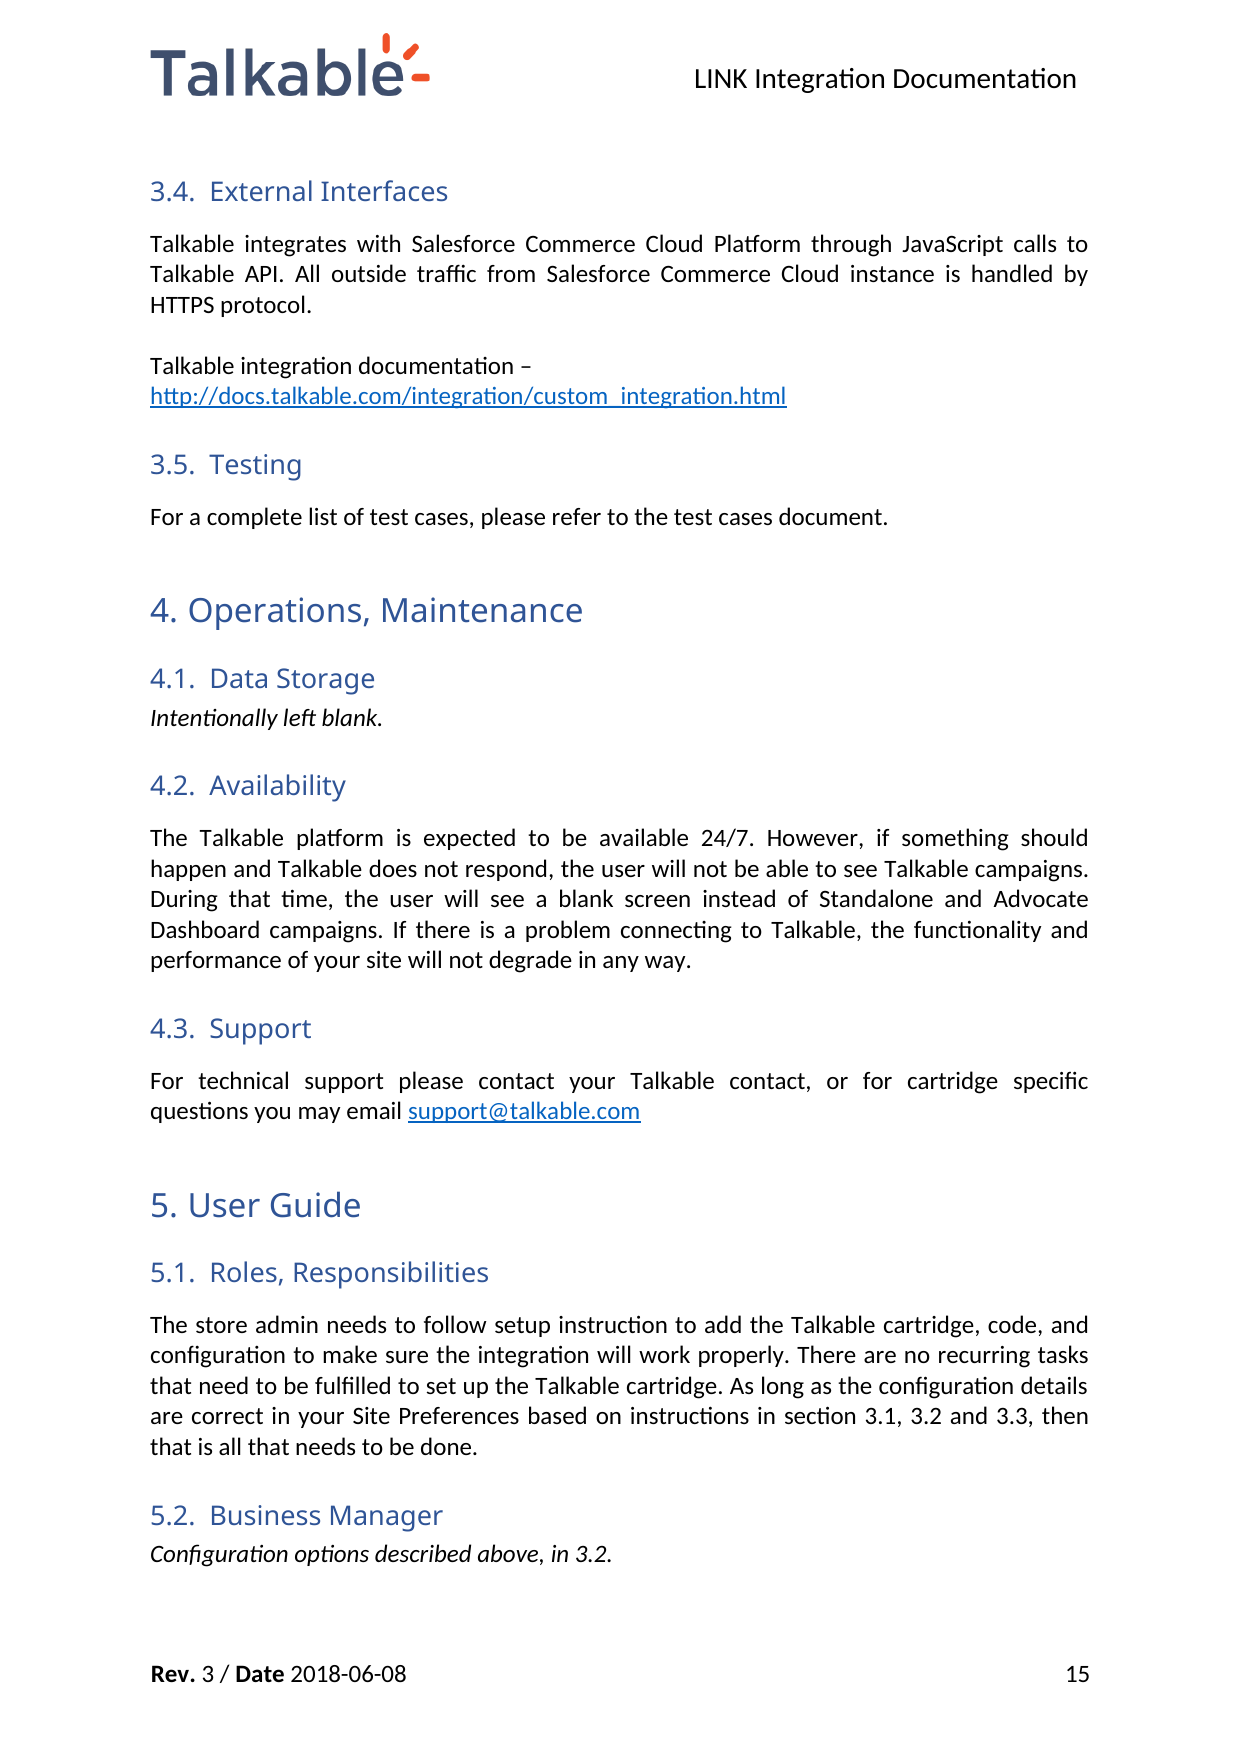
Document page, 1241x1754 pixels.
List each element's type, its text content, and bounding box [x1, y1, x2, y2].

subtitle Business Manager [150, 1496, 1090, 1533]
subtitle External Interfaces [150, 172, 1090, 209]
subtitle Support [150, 1009, 1090, 1046]
text Talkable integrates with Salesforce Commerce Cloud Platform through JavaScript calls to Talkable API. All outside traffic from Salesforce Commerce Cloud instance is handled by HTTPS protocol. [150, 228, 1090, 319]
subtitle Roles, Responsibilities [150, 1254, 1090, 1291]
subtitle Testing [150, 446, 1090, 482]
subtitle User Guide [150, 1181, 1090, 1227]
text Talkable integration documentation – http://docs.talkable.com/integration/custom_integration.html [150, 350, 1090, 411]
text For technical support please contact your Talkable contact, or for cartridge specific questions you may email support@talkable.com [150, 1065, 1090, 1126]
subtitle Availability [150, 767, 1090, 804]
text For a complete list of test cases, please refer to the test cases document. [150, 501, 1090, 531]
subtitle Data Storage [150, 659, 1090, 696]
text Configuration options described above, in 3.2. [150, 1539, 1090, 1569]
text The store admin needs to follow setup instruction to add the Talkable cartridge, code, and configuration to make sure the integration will work properly. There are no recurring tasks that need to be fulfilled to set up the Talkable cartridge. As long as the configuration details are correct in your Site Preferences based on instructions in section 3.1, 3.2 and 3.3, then that is all that needs to be done. [150, 1309, 1090, 1462]
text Intentionally left blank. [150, 702, 1090, 732]
text The Talkable platform is expected to be available 24/7. However, if something should happen and Talkable does not respond, the user will not be able to see Talkable campaigns. During that time, the user will see a blank screen instead of Standalone and Advocate Dashboard campaigns. If there is a problem connecting to Talkable, the functionality and performance of your site will not degrade in any way. [150, 822, 1090, 975]
subtitle Operations, Maintenance [150, 587, 1090, 632]
picture [150, 33, 430, 96]
